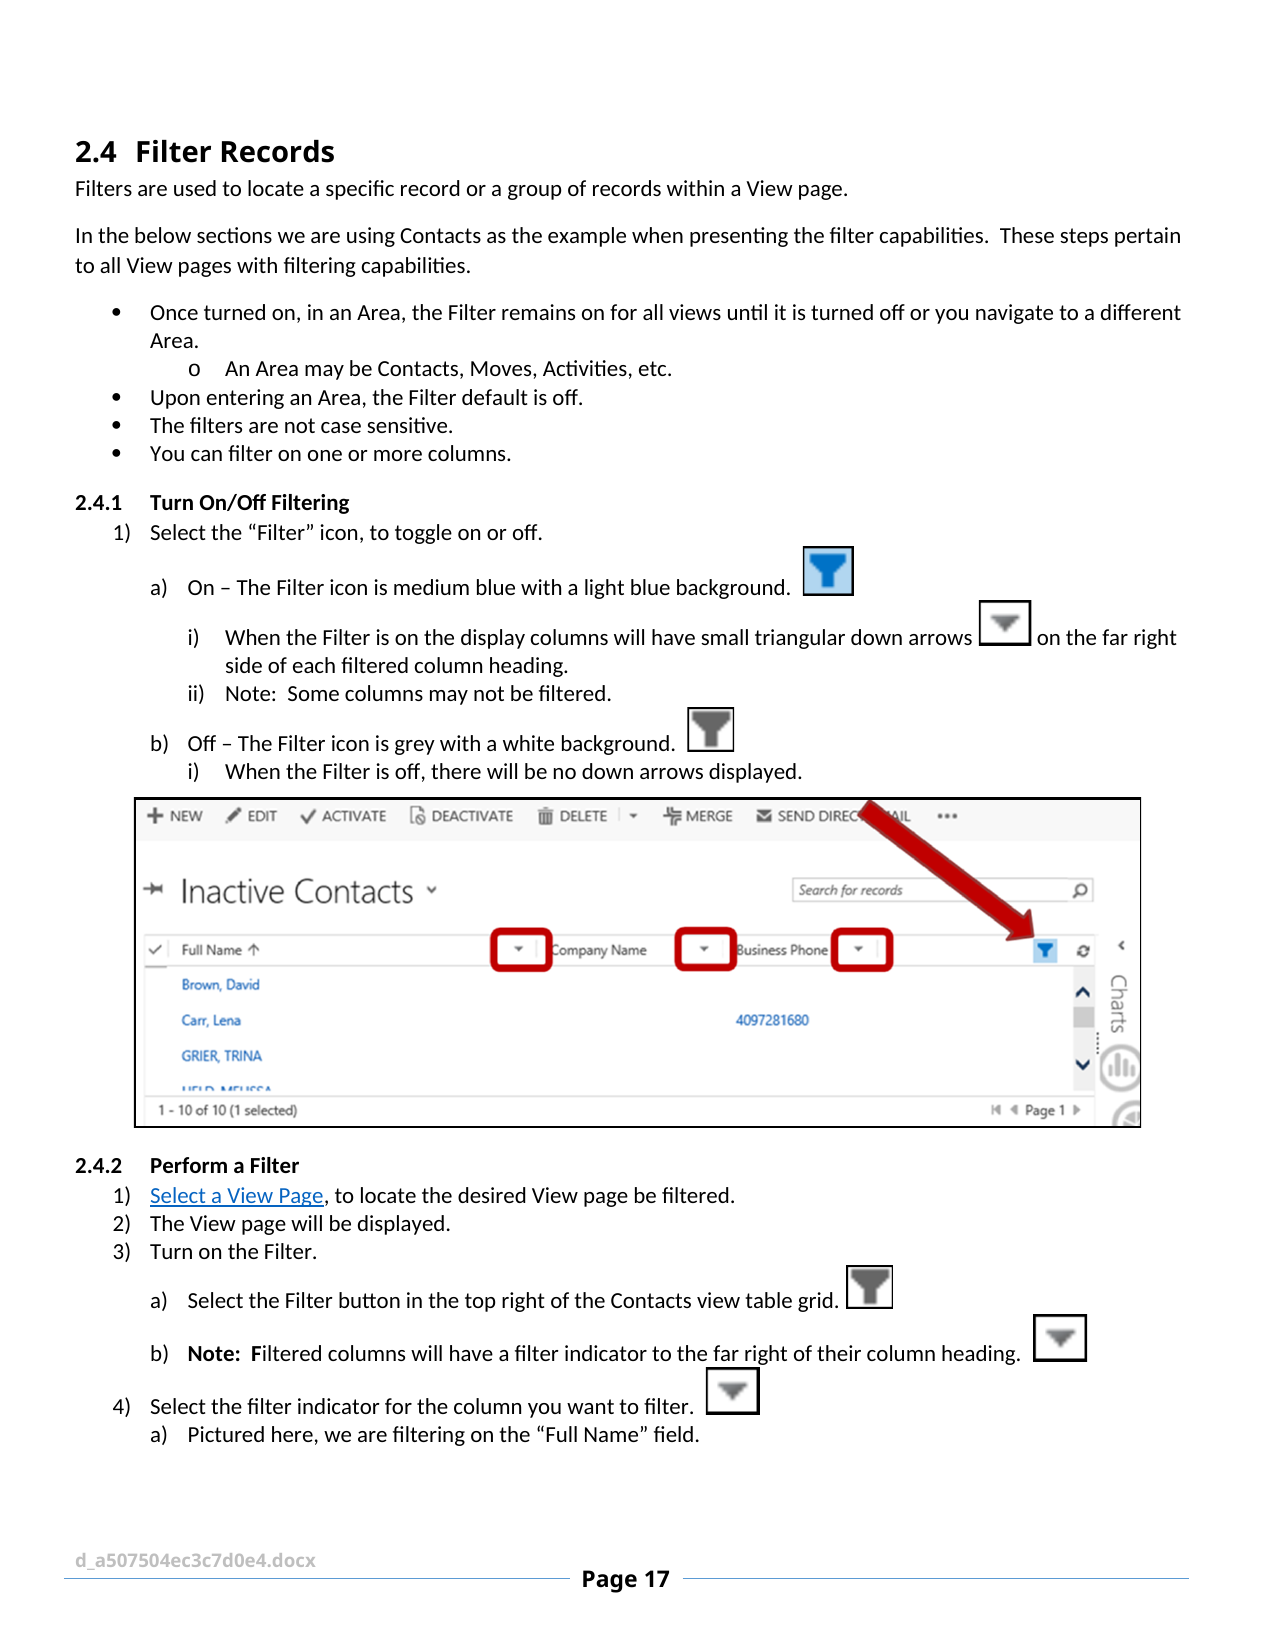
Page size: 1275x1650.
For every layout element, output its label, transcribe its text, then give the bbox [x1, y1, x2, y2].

list Select the Filter button in the top right of the Contacts view table grid. [150, 1265, 1200, 1315]
list Select the filter indicator for the column you want to filter. [112, 1367, 1200, 1420]
picture [687, 707, 735, 752]
list Upon entering an Area, the Filter default is off. [112, 383, 1200, 411]
list Once turned on, in an Area, the Filter remains on for all views until it is turned off or you navigate to a different Area. [112, 298, 1200, 354]
subtitle Turn On/Off Filtering [75, 488, 1200, 516]
list An Area may be Contacts, Moves, Activities, etc. [187, 354, 1200, 383]
picture [705, 1367, 760, 1415]
list When the Filter is off, there will be no down arrows displayed. [187, 757, 1200, 785]
subtitle Filter Records [75, 131, 1200, 171]
picture [802, 546, 854, 596]
picture [1033, 1314, 1088, 1362]
list Select a View Page, to locate the desired View page be filtered. [112, 1181, 1200, 1209]
list Note: Filtered columns will have a filter indicator to the far right of their column heading. [150, 1315, 1200, 1367]
list You can filter on one or more columns. [112, 439, 1200, 467]
list When the Filter is on the display columns will have small triangular down arrows on the far right side of each filtered column heading. [187, 601, 1200, 679]
picture [133, 797, 1142, 1128]
list Turn on the Filter. [112, 1237, 1200, 1265]
text Filters are used to locate a specific record or a group of records within a View page. [75, 174, 1200, 202]
subtitle Perform a Filter [75, 1151, 1200, 1179]
list The View page will be displayed. [112, 1209, 1200, 1237]
list Select the “Filter” icon, to toggle on or off. [112, 518, 1200, 546]
text In the below sections we are using Contacts as the example when presenting the filter capabilities. These steps pertain to all View pages with filtering capabilities. [75, 221, 1200, 279]
list Note: Some columns may not be filtered. [187, 679, 1200, 708]
picture [978, 600, 1032, 646]
list On – The Filter icon is medium blue with a light blue background. [150, 546, 1200, 601]
list Off – The Filter icon is grey with a white background. [150, 708, 1200, 757]
list The filters are not case sensitive. [112, 411, 1200, 439]
picture [846, 1265, 893, 1309]
list Pictured here, we are filtering on the “Full Name” field. [150, 1420, 1200, 1448]
